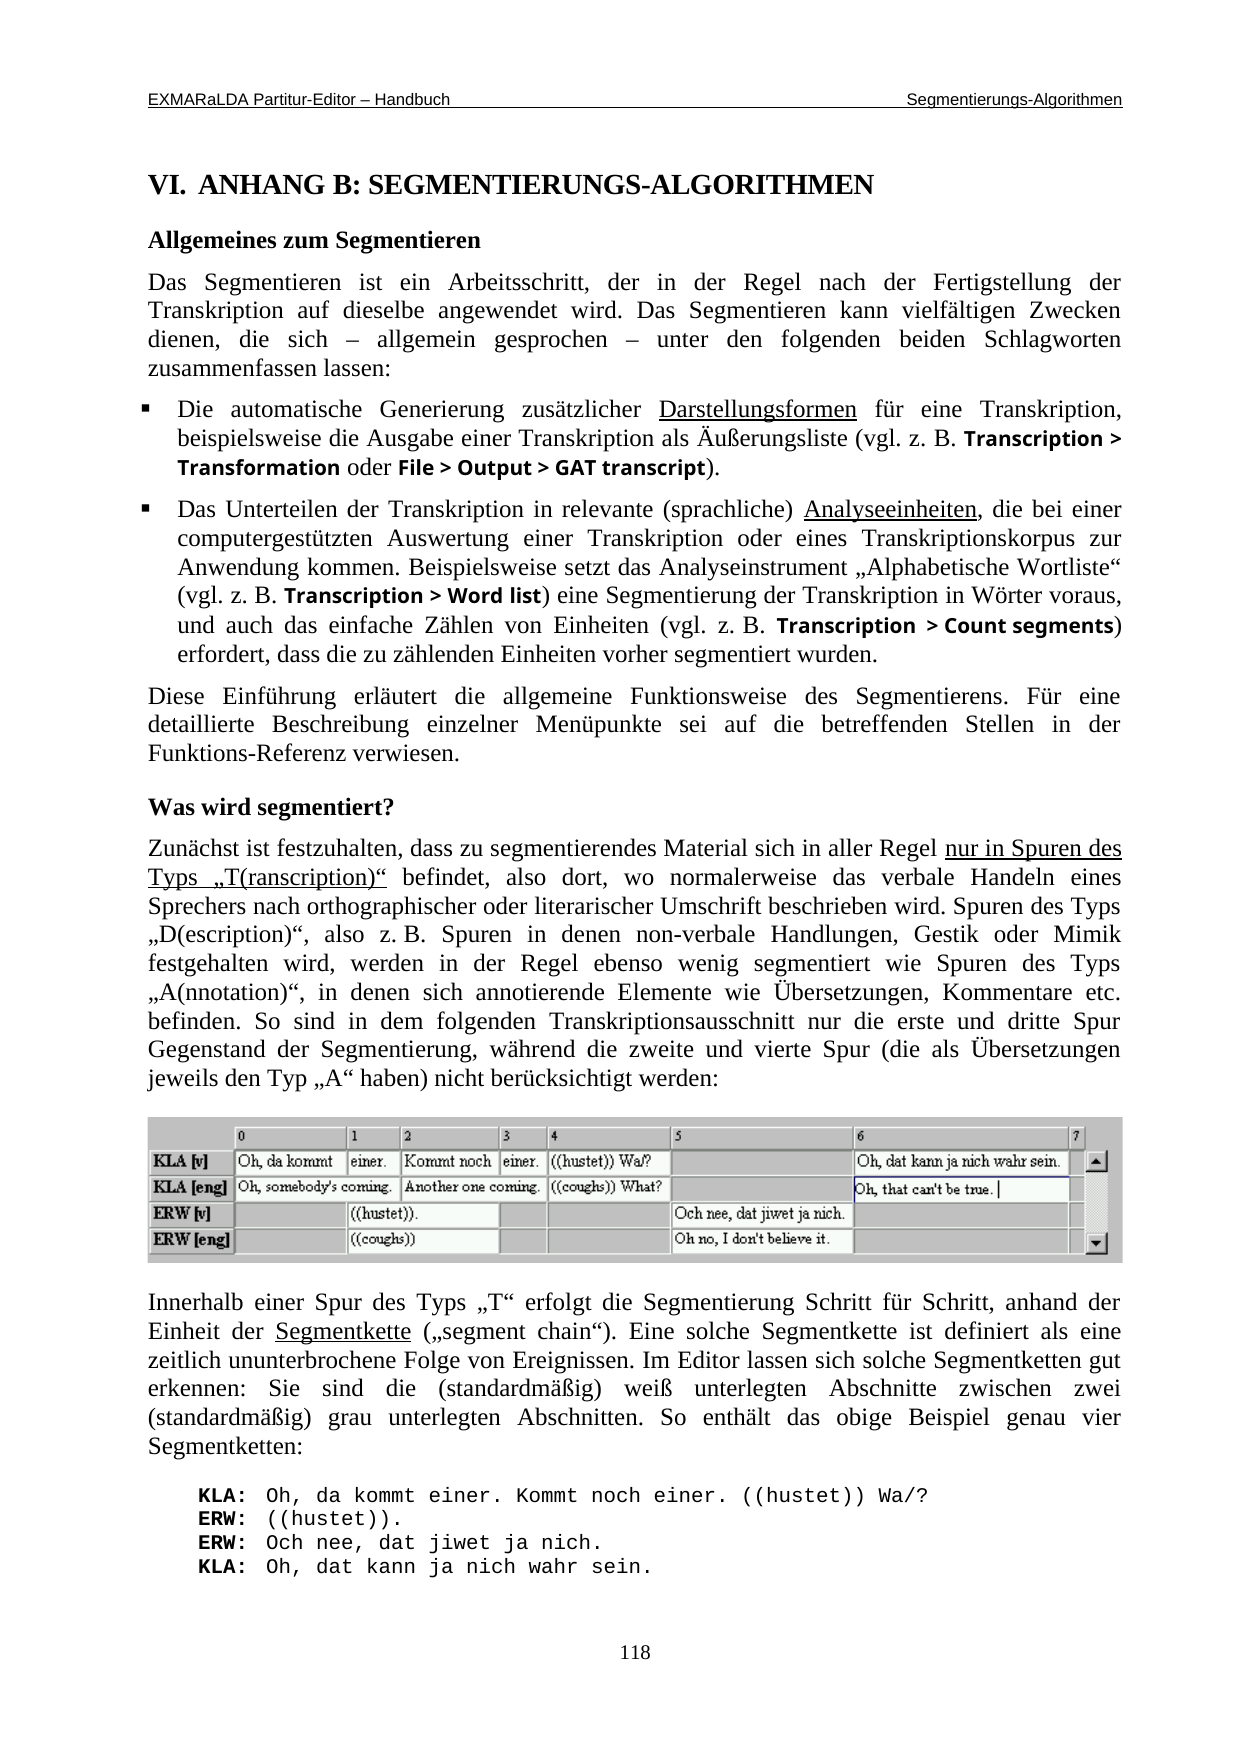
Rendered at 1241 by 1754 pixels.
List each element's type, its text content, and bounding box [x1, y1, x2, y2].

text KLA: Oh, da kommt einer. Kommt noch einer. ((hustet)) Wa/? [198, 1485, 1122, 1508]
picture [147, 1117, 1123, 1263]
text Diese Einführung erläutert die allgemeine Funktionsweise des Segmentierens. Für eine detaillierte Beschreibung einzelner Menüpunkte sei auf die betreffenden Stellen in der Funktions-Referenz verwiesen. [148, 681, 1122, 767]
text ERW: ((hustet)). [198, 1508, 1122, 1532]
text Die automatische Generierung zusätzlicher Darstellungsformen für eine Transkription, beispielsweise die Ausgabe einer Transkription als Äußerungsliste (vgl. z. B. Transcription > Transformation oder File > Output > GAT transcript). [139, 394, 1122, 482]
subtitle Anhang B: Segmentierungs-Algorithmen [148, 167, 1122, 200]
text Zunächst ist festzuhalten, dass zu segmentierendes Material sich in aller Regel nur in Spuren des Typs „T(ranscription)“ befindet, also dort, wo normalerweise das verbale Handeln eines Sprechers nach orthographischer oder literarischer Umschrift beschrieben wird. Spuren des Typs „D(escription)“, also z. B. Spuren in denen non-verbale Handlungen, Gestik oder Mimik festgehalten wird, werden in der Regel ebenso wenig segmentiert wie Spuren des Typs „A(nnotation)“, in denen sich annotierende Elemente wie Übersetzungen, Kommentare etc. befinden. So sind in dem folgenden Transkriptionsausschnitt nur die erste und dritte Spur Gegenstand der Segmentierung, während die zweite und vierte Spur (die als Übersetzungen jeweils den Typ „A“ haben) nicht berücksichtigt werden: [148, 833, 1122, 1092]
text KLA: Oh, dat kann ja nich wahr sein. [198, 1556, 1122, 1579]
text Das Unterteilen der Transkription in relevante (sprachliche) Analyseeinheiten, die bei einer computergestützten Auswertung einer Transkription oder eines Transkriptionskorpus zur Anwendung kommen. Beispielsweise setzt das Analyseinstrument „Alphabetische Wortliste“ (vgl. z. B. Transcription > Word list) eine Segmentierung der Transkription in Wörter voraus, und auch das einfache Zählen von Einheiten (vgl. z. B. Transcription > Count segments) erfordert, dass die zu zählenden Einheiten vorher segmentiert wurden. [139, 494, 1122, 668]
text Das Segmentieren ist ein Arbeitsschritt, der in der Regel nach der Fertigstellung der Transkription auf dieselbe angewendet wird. Das Segmentieren kann vielfältigen Zwecken dienen, die sich – allgemein gesprochen – unter den folgenden beiden Schlagworten zusammenfassen lassen: [148, 267, 1122, 382]
text ERW: Och nee, dat jiwet ja nich. [198, 1532, 1122, 1556]
subtitle Allgemeines zum Segmentieren [148, 225, 1122, 254]
text Innerhalb einer Spur des Typs „T“ erfolgt die Segmentierung Schritt für Schritt, anhand der Einheit der Segmentkette („segment chain“). Eine solche Segmentkette ist definiert als eine zeitlich ununterbrochene Folge von Ereignissen. Im Editor lassen sich solche Segmentketten gut erkennen: Sie sind die (standardmäßig) weiß unterlegten Abschnitte zwischen zwei (standardmäßig) grau unterlegten Abschnitten. So enthält das obige Beispiel genau vier Segmentketten: [148, 1287, 1122, 1460]
subtitle Was wird segmentiert? [148, 792, 1122, 821]
